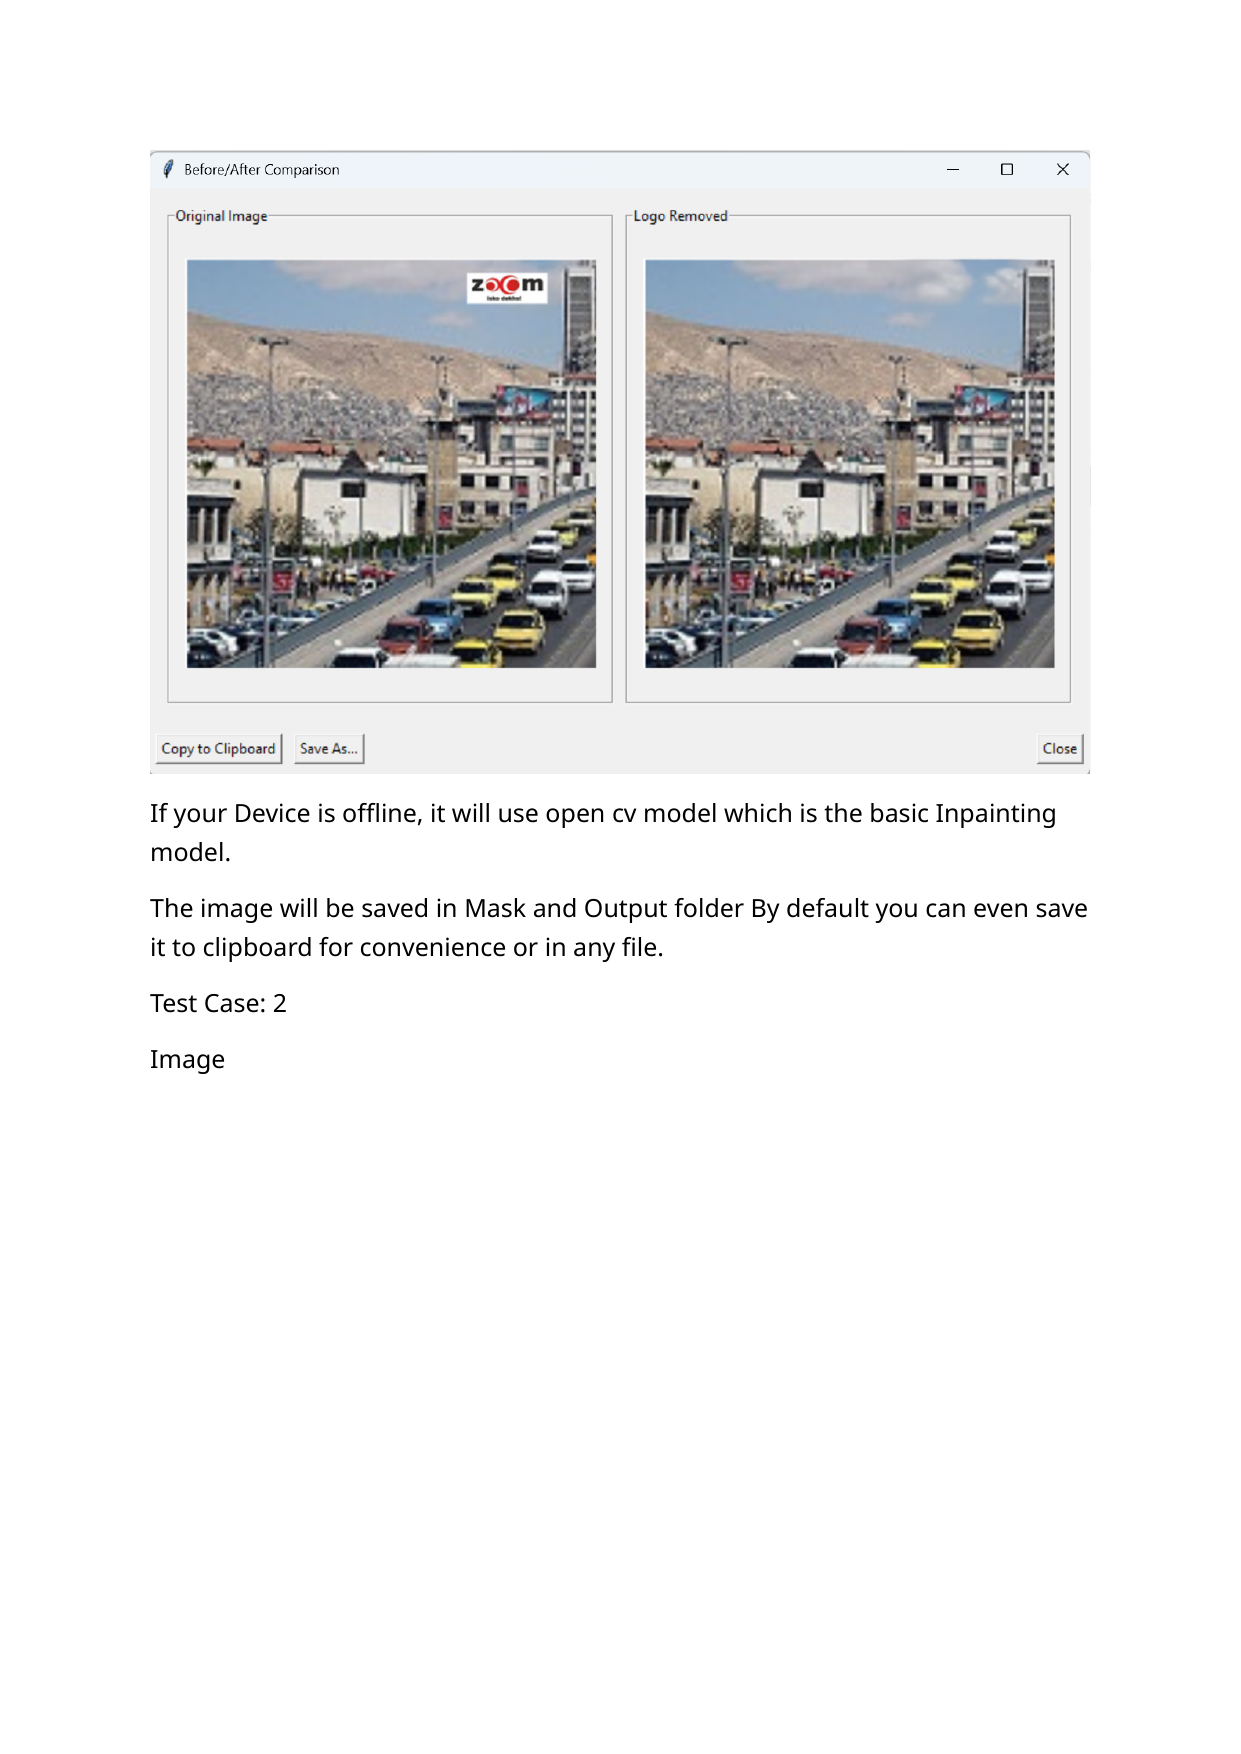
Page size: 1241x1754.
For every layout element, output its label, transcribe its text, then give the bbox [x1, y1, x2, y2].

text Image [150, 1042, 1090, 1076]
text The image will be saved in Mask and Output folder By default you can even save it to clipboard for convenience or in any file. [150, 891, 1090, 964]
text Test Case: 2 [150, 986, 1090, 1020]
text If your Device is offline, it will use open cv model which is the basic Inpainting model. [150, 796, 1090, 869]
picture [150, 150, 1091, 774]
